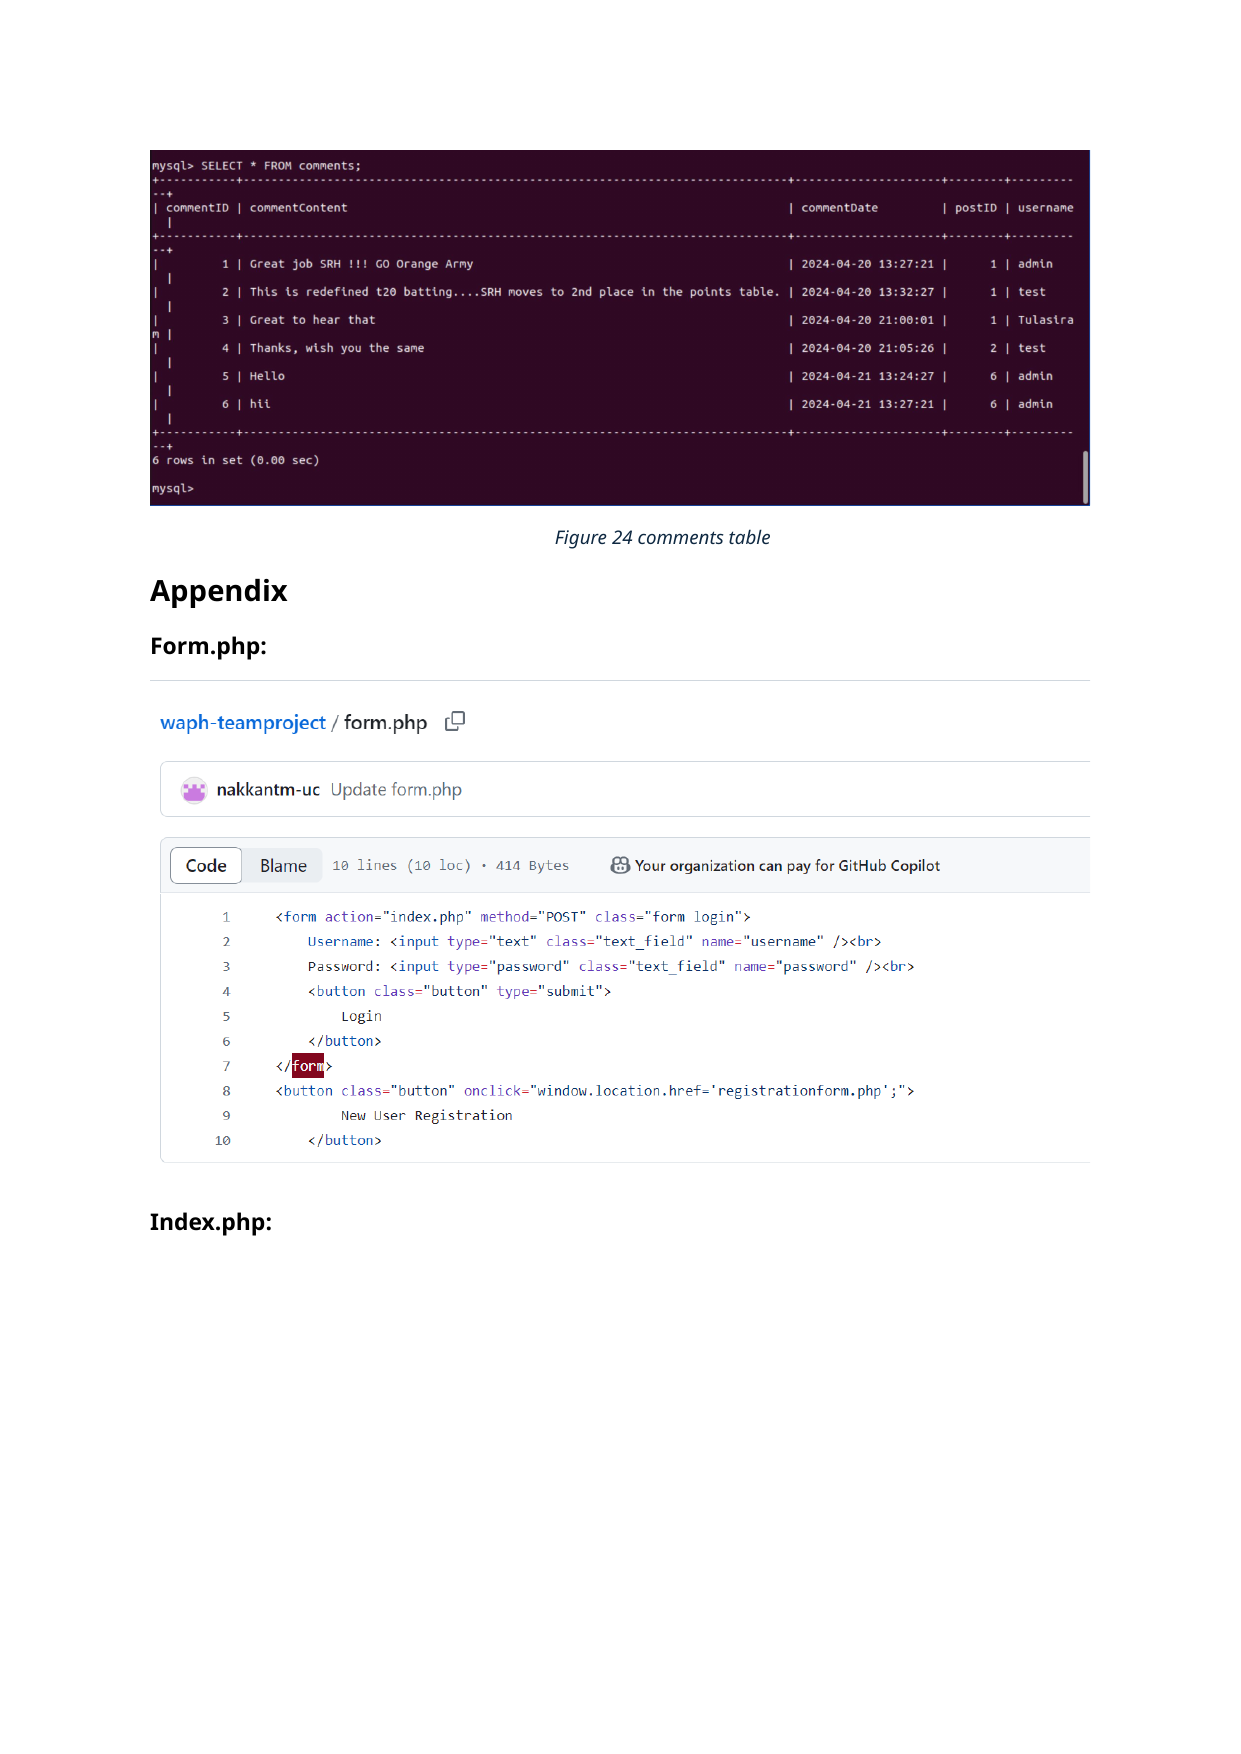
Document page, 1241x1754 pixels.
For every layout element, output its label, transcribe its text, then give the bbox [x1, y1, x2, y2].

picture [150, 150, 1091, 506]
text Index.php: [150, 1206, 1090, 1237]
text Appendix [150, 571, 1090, 610]
picture [150, 680, 1091, 1187]
text Form.php: [150, 630, 1090, 661]
